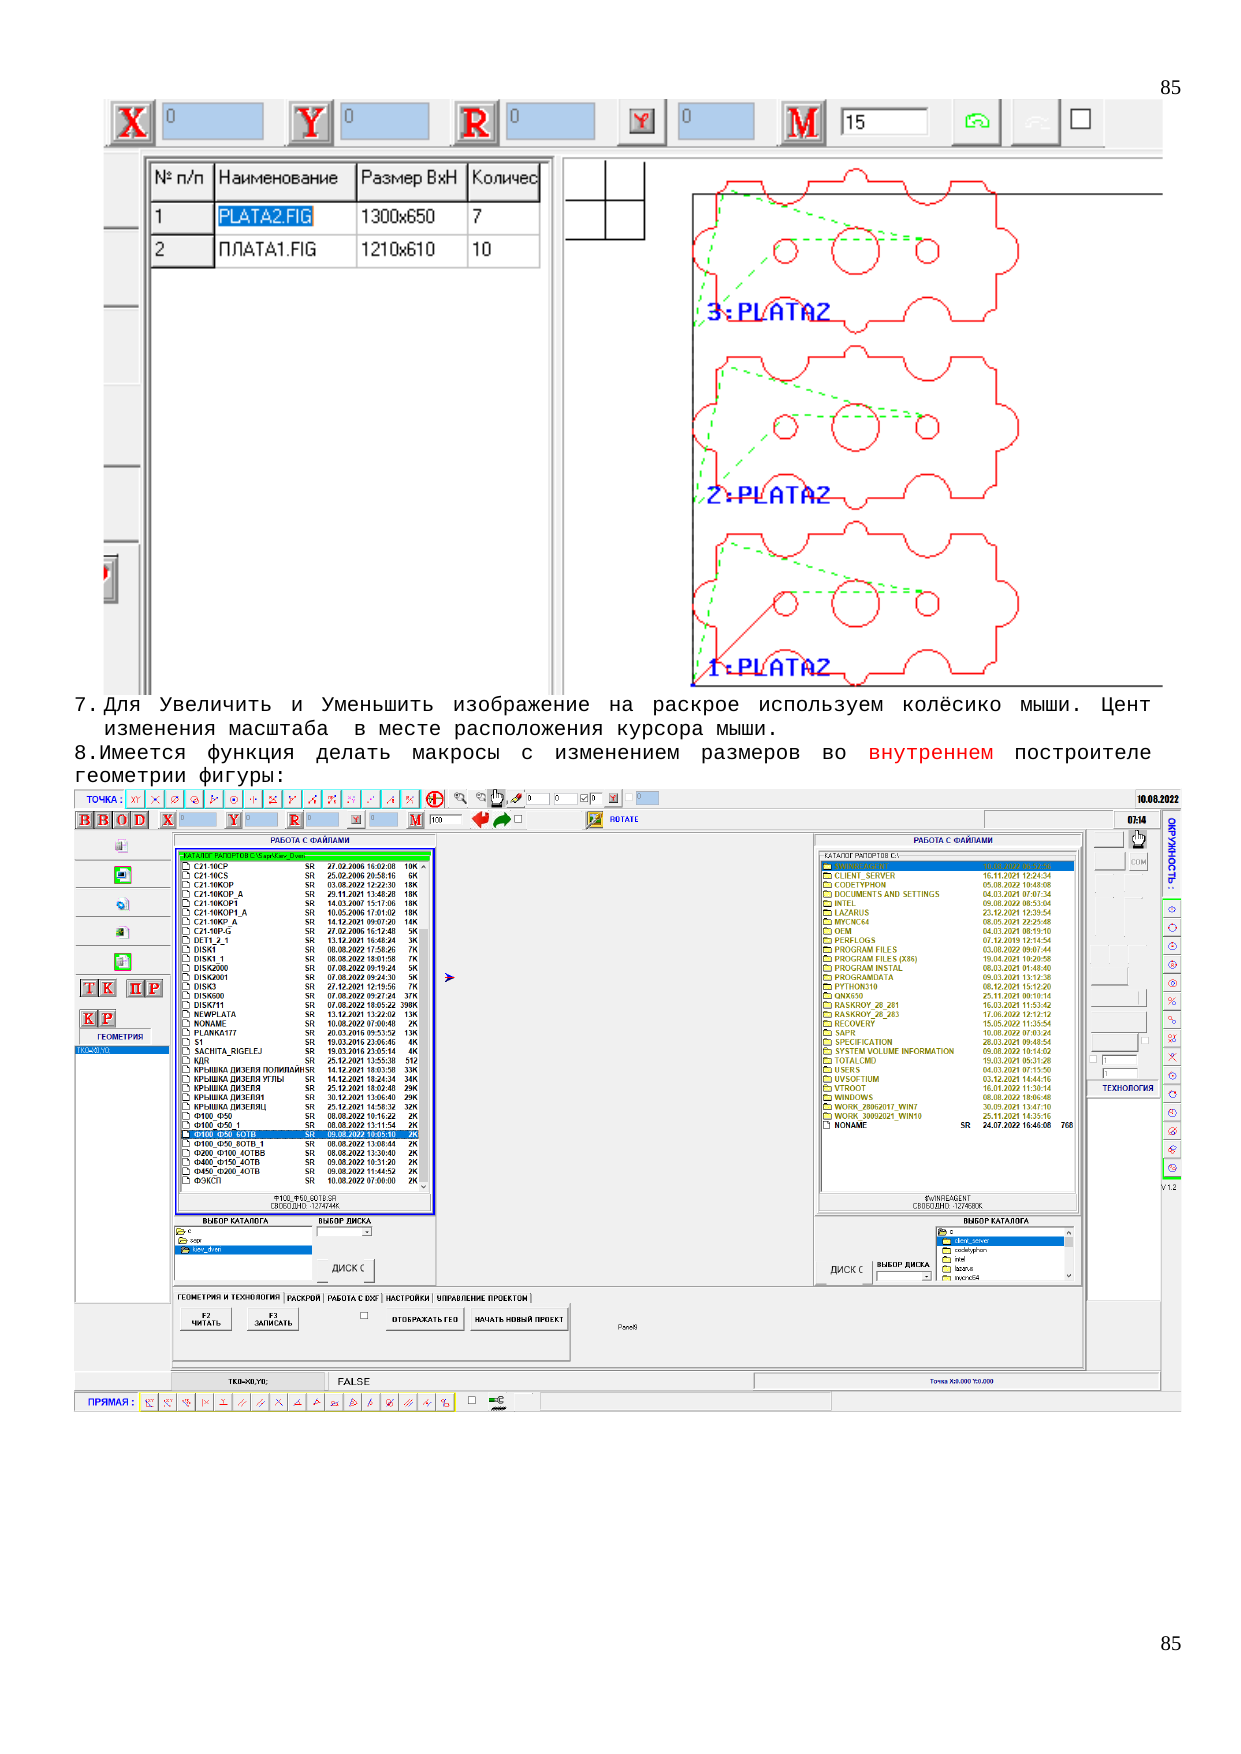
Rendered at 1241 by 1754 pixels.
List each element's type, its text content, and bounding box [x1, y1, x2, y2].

picture [103, 99, 1163, 695]
picture [73, 788, 1182, 1412]
list Для Увеличить и Уменьшить изображение на раскрое используем колёсико мыши. Цент изменения масштаба в месте расположения курсора мыши. [74, 694, 1152, 742]
text 8.Имеется функция делать макросы с изменением размеров во внутреннем построителе геометрии фигуры: [74, 742, 1152, 788]
